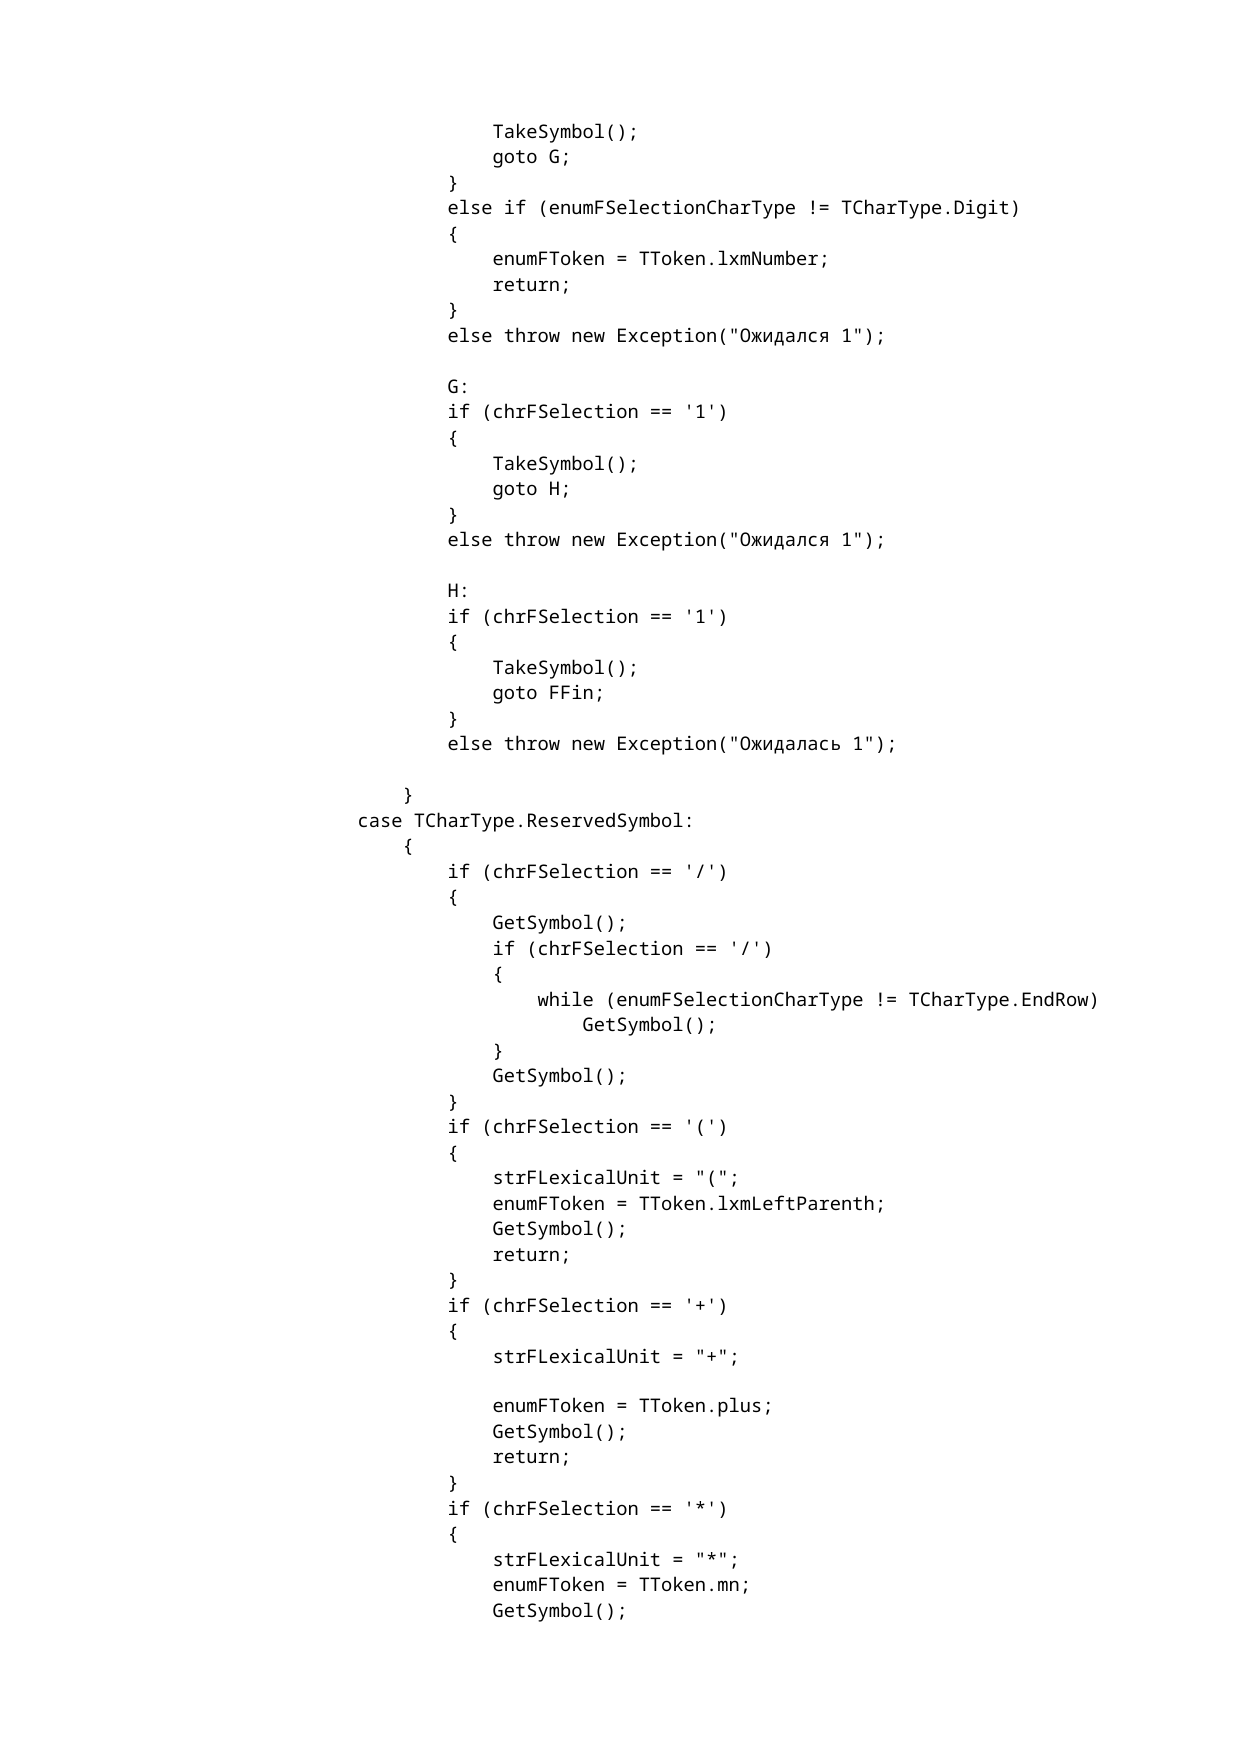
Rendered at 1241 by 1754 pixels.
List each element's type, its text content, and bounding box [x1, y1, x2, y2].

text } [177, 1469, 1152, 1495]
text TakeSymbol(); [177, 118, 1152, 144]
text GetSymbol(); [177, 1418, 1152, 1444]
text if (chrFSelection == '+') [177, 1292, 1152, 1318]
text { [177, 1520, 1152, 1546]
text { [177, 884, 1152, 909]
text { [177, 424, 1152, 450]
text } [177, 1088, 1152, 1113]
text G: [177, 373, 1152, 399]
text while (enumFSelectionCharType != TCharType.EndRow) [177, 986, 1152, 1011]
text } [177, 297, 1152, 322]
text GetSymbol(); [177, 1011, 1152, 1037]
text { [177, 833, 1152, 858]
text else if (enumFSelectionCharType != TCharType.Digit) [177, 195, 1152, 220]
text } [177, 501, 1152, 526]
text enumFToken = TToken.lxmLeftParenth; [177, 1190, 1152, 1216]
text } [177, 1037, 1152, 1062]
text else throw new Exception("Ожидался 1"); [177, 526, 1152, 552]
text } [177, 169, 1152, 195]
text enumFToken = TToken.mn; [177, 1571, 1152, 1597]
text if (chrFSelection == '1') [177, 399, 1152, 424]
text { [177, 1318, 1152, 1343]
text } [177, 782, 1152, 807]
text H: [177, 577, 1152, 603]
text GetSymbol(); [177, 909, 1152, 935]
text enumFToken = TToken.plus; [177, 1393, 1152, 1418]
text } [177, 705, 1152, 731]
text strFLexicalUnit = "("; [177, 1164, 1152, 1190]
text TakeSymbol(); [177, 654, 1152, 679]
text strFLexicalUnit = "*"; [177, 1546, 1152, 1571]
text strFLexicalUnit = "+"; [177, 1343, 1152, 1369]
text return; [177, 1444, 1152, 1469]
text } [177, 1267, 1152, 1292]
text { [177, 960, 1152, 986]
text else throw new Exception("Ожидалась 1"); [177, 731, 1152, 756]
text goto H; [177, 475, 1152, 501]
text GetSymbol(); [177, 1216, 1152, 1241]
text { [177, 628, 1152, 654]
text if (chrFSelection == '/') [177, 935, 1152, 960]
text else throw new Exception("Ожидался 1"); [177, 322, 1152, 348]
text if (chrFSelection == '(') [177, 1113, 1152, 1139]
text return; [177, 1241, 1152, 1267]
text GetSymbol(); [177, 1597, 1152, 1622]
text return; [177, 271, 1152, 297]
text goto G; [177, 144, 1152, 169]
text { [177, 1139, 1152, 1164]
text if (chrFSelection == '1') [177, 603, 1152, 628]
text case TCharType.ReservedSymbol: [177, 807, 1152, 833]
text TakeSymbol(); [177, 450, 1152, 475]
text enumFToken = TToken.lxmNumber; [177, 246, 1152, 271]
text GetSymbol(); [177, 1062, 1152, 1088]
text goto FFin; [177, 679, 1152, 705]
text { [177, 220, 1152, 246]
text if (chrFSelection == '/') [177, 858, 1152, 884]
text if (chrFSelection == '*') [177, 1495, 1152, 1520]
